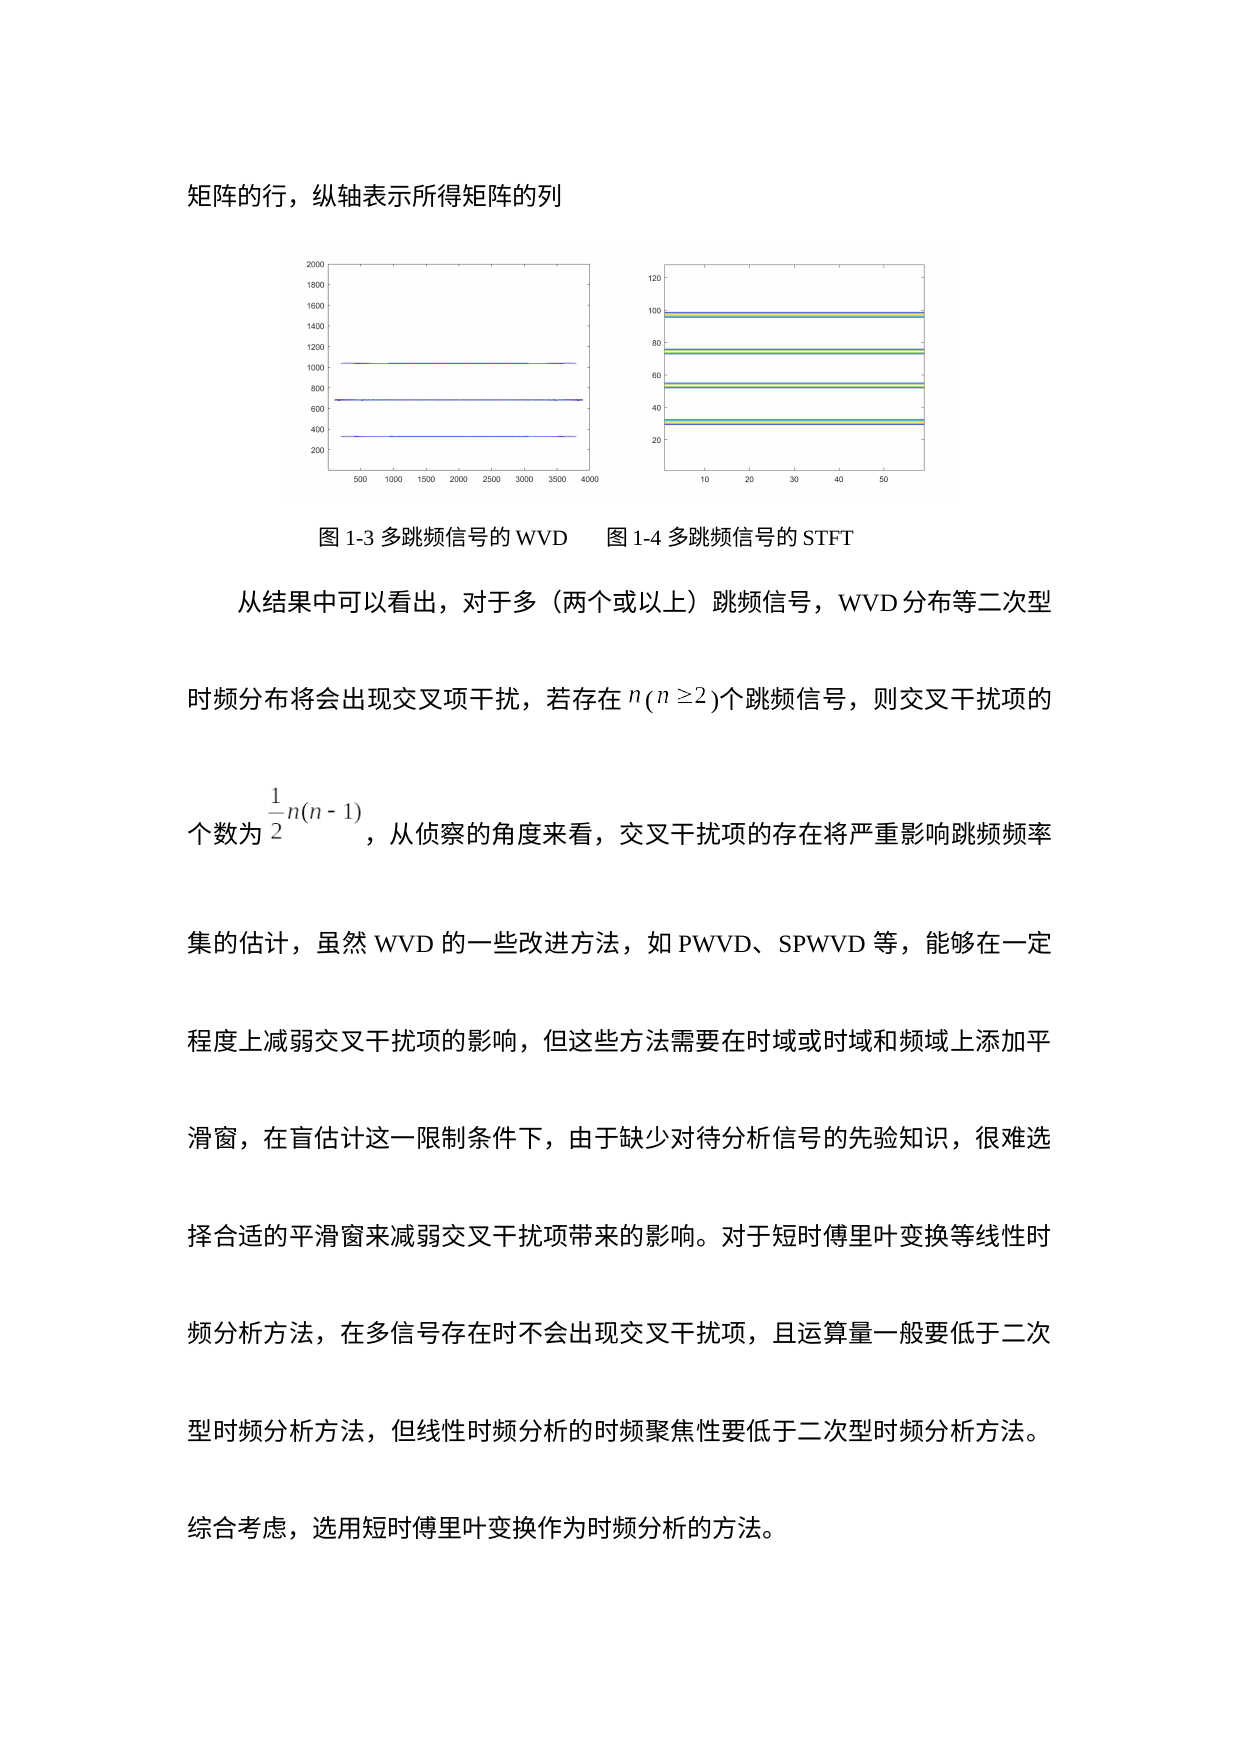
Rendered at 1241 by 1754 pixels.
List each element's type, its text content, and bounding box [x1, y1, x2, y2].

text 图1-3 多跳频信号的WVD 图1-4 多跳频信号的STFT [187, 519, 1053, 552]
text 从结果中可以看出，对于多（两个或以上）跳频信号，WVD分布等二次型时频分布将会出现交叉项干扰，若存在()个跳频信号，则交叉干扰项的个数为，从侦察的角度来看，交叉干扰项的存在将严重影响跳频频率集的估计，虽然 WVD 的一些改进方法，如PWVD、SPWVD 等，能够在一定程度上减弱交叉干扰项的影响，但这些方法需要在时域或时域和频域上添加平滑窗，在盲估计这一限制条件下，由于缺少对待分析信号的先验知识，很难选择合适的平滑窗来减弱交叉干扰项带来的影响。对于短时傅里叶变换等线性时频分析方法，在多信号存在时不会出现交叉干扰项，且运算量一般要低于二次型时频分析方法，但线性时频分析的时频聚焦性要低于二次型时频分析方法。综合考虑，选用短时傅里叶变换作为时频分析的方法。 [187, 568, 1053, 1559]
picture [284, 245, 956, 498]
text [187, 162, 1053, 227]
